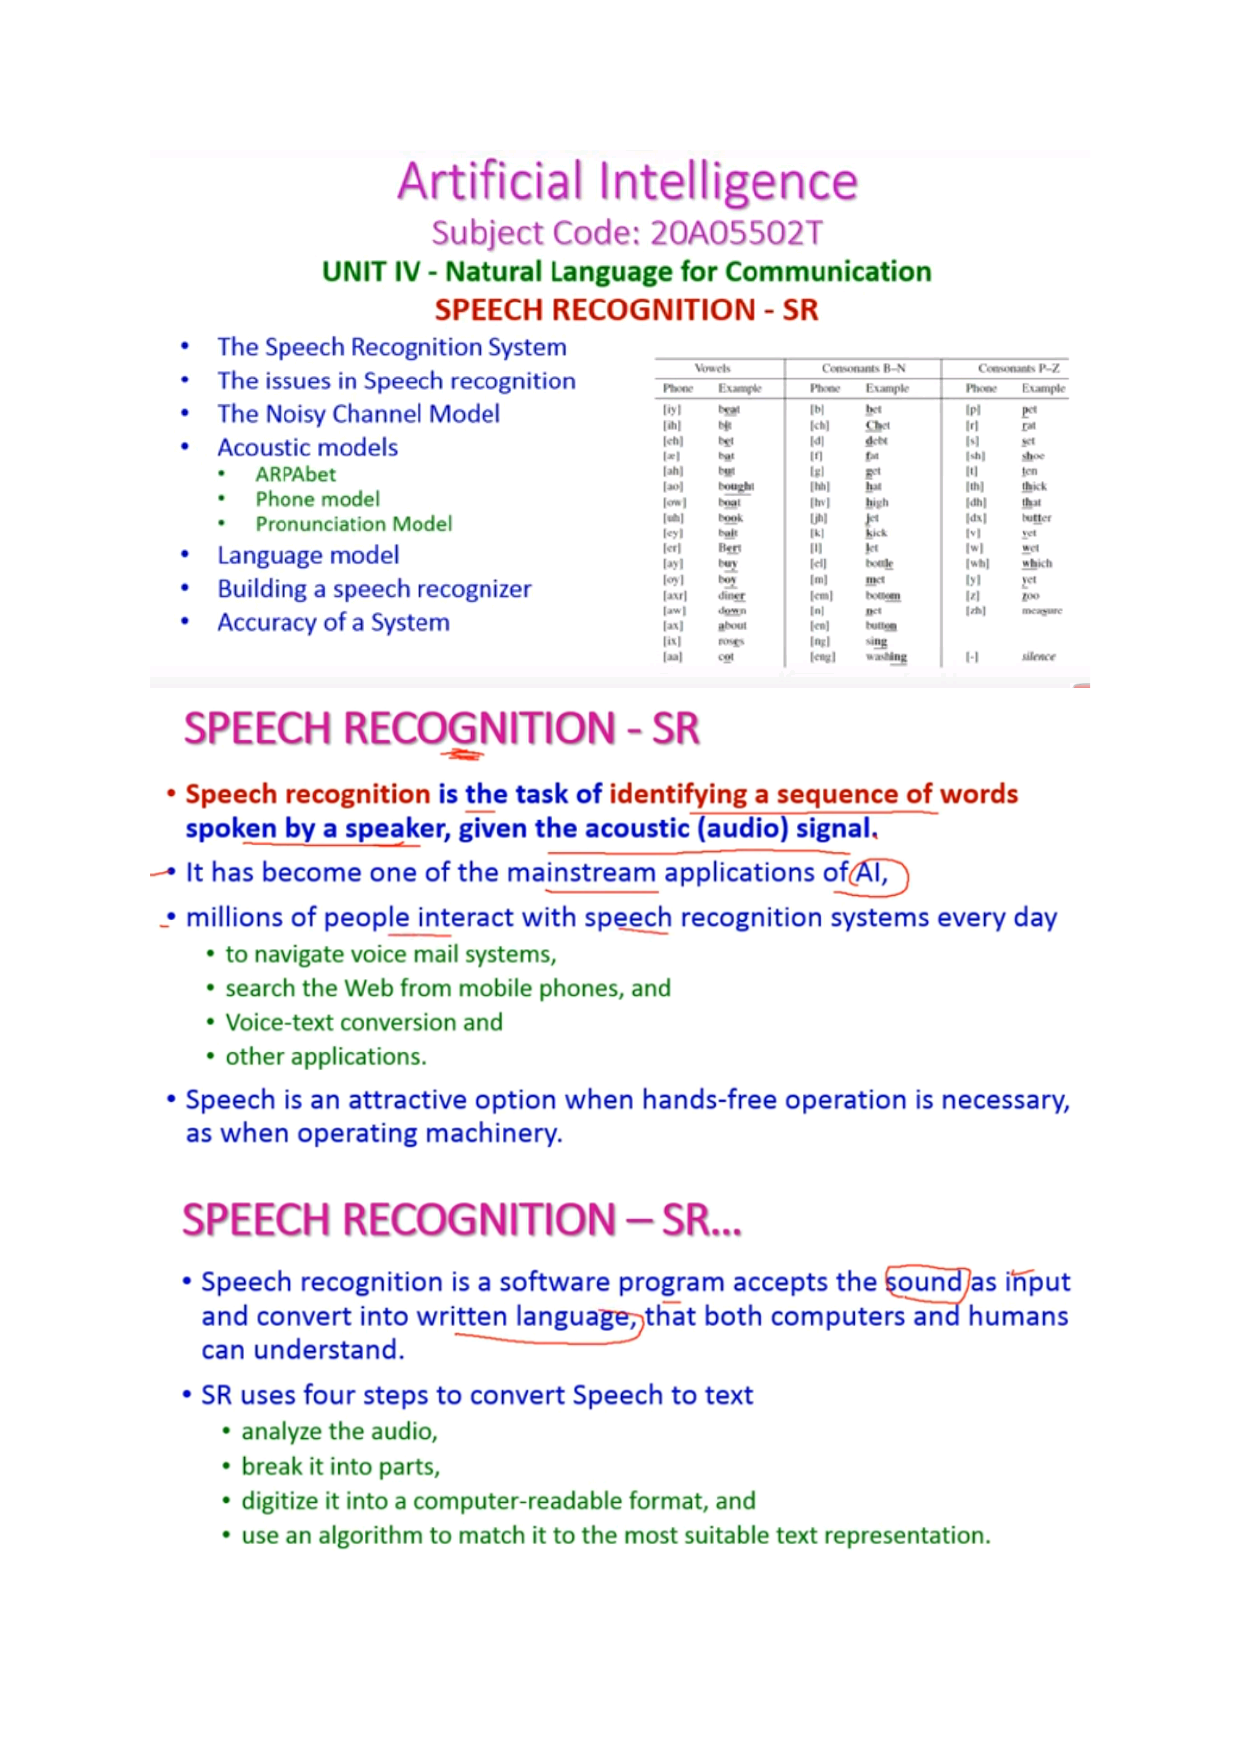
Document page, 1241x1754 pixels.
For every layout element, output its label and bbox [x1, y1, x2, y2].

picture [150, 1180, 1091, 1588]
picture [150, 150, 1091, 688]
picture [150, 691, 1091, 1176]
